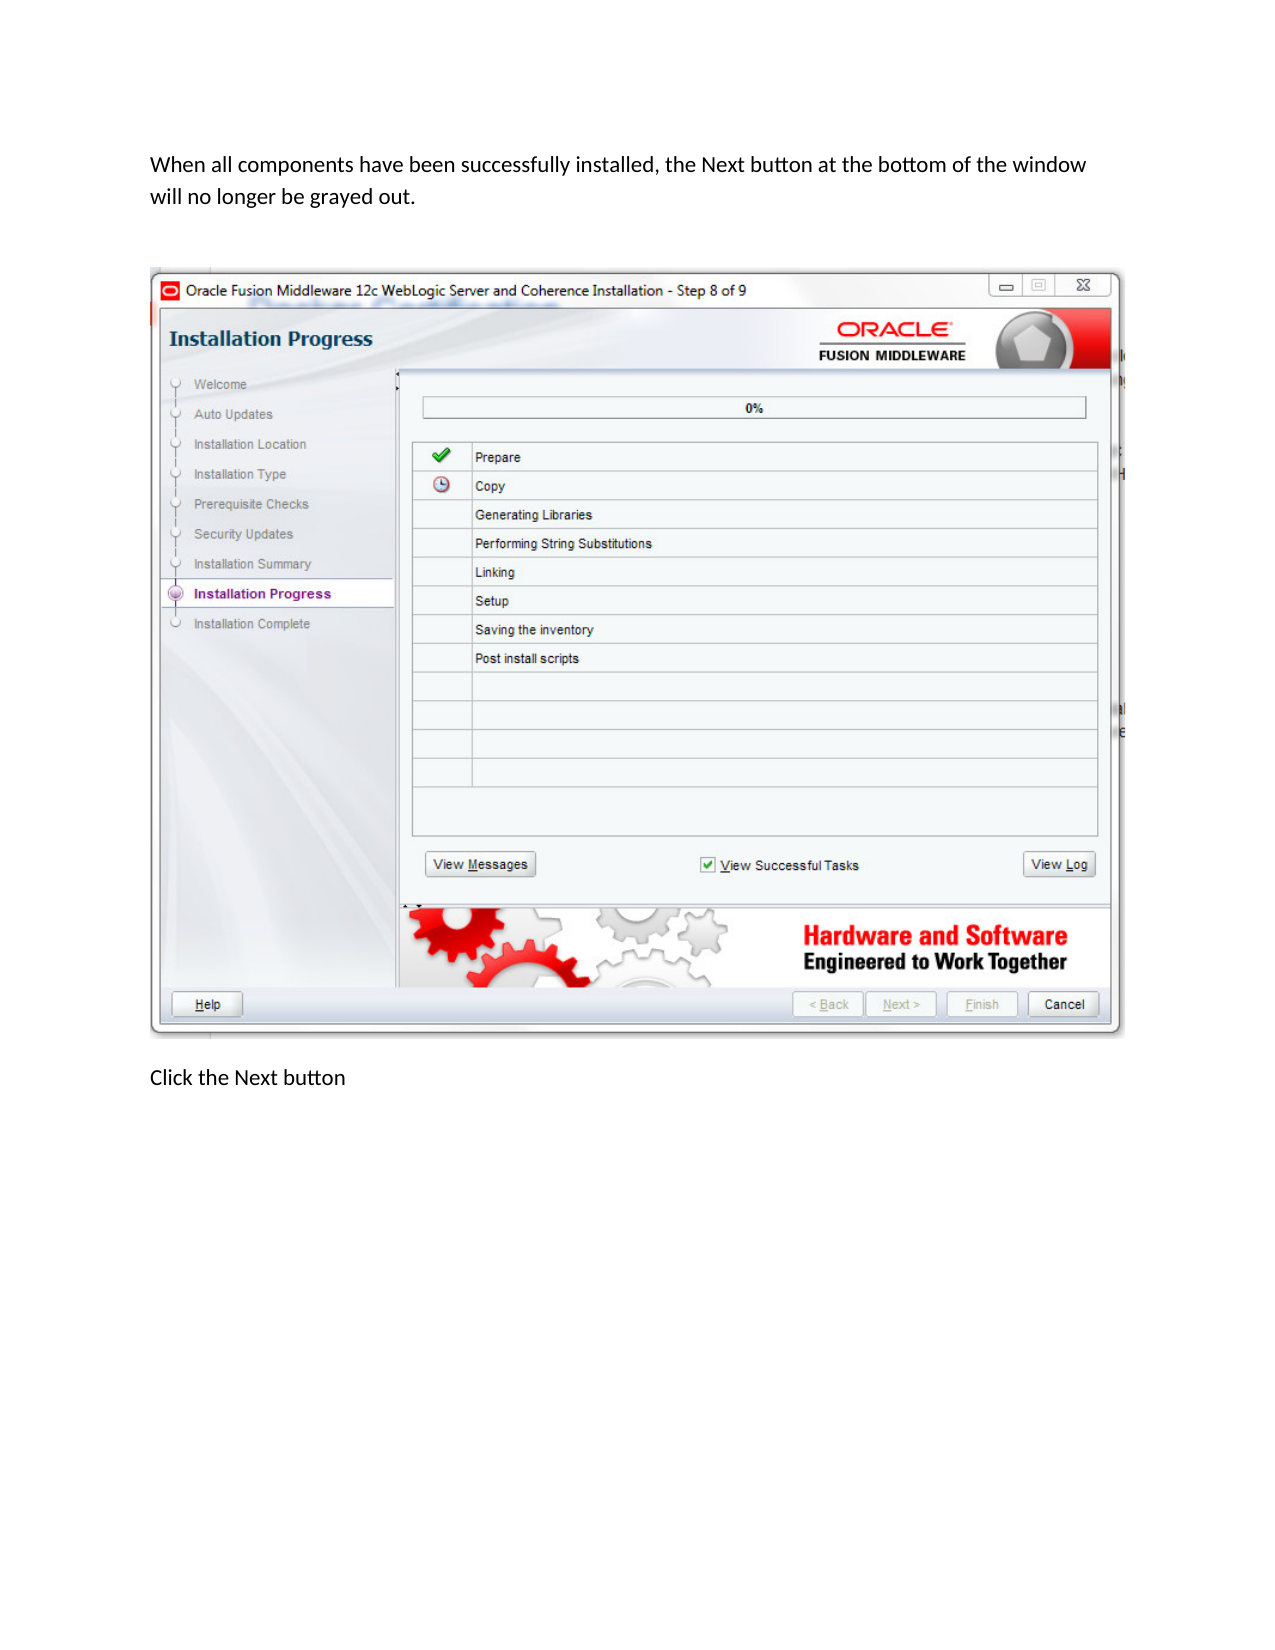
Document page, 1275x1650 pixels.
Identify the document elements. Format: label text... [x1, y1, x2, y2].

picture [150, 267, 1125, 1039]
text Click the Next button [150, 1063, 1125, 1091]
text When all components have been successfully installed, the Next button at the bottom of the window will no longer be grayed out. [150, 150, 1125, 210]
